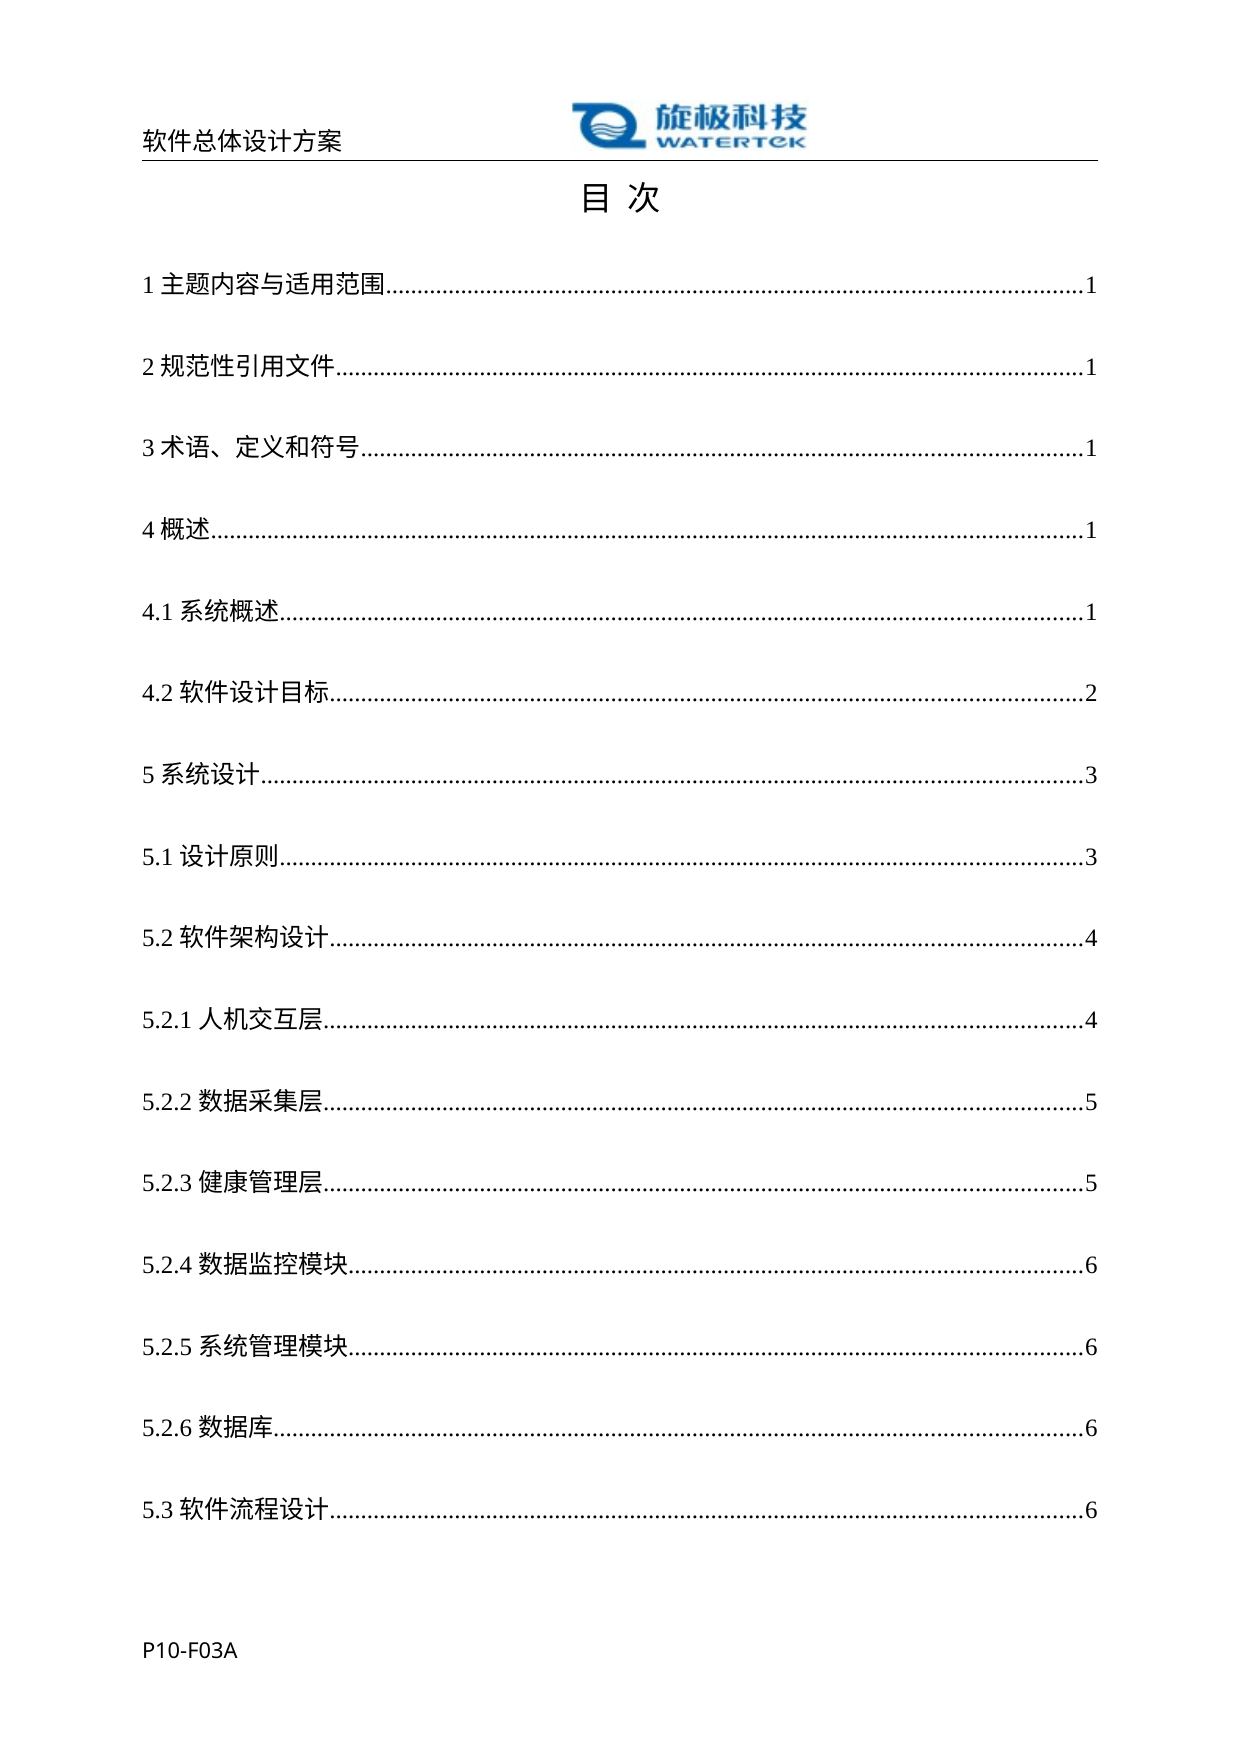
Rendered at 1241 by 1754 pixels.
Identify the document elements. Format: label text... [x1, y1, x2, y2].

picture [571, 100, 810, 151]
text 4.2 软件设计目标 2 [142, 657, 1098, 725]
text 2 规范性引用文件 1 [142, 330, 1098, 398]
text 5.2.6 数据库 6 [142, 1392, 1098, 1460]
text 4.1 系统概述 1 [142, 575, 1098, 643]
text 5.2 软件架构设计 4 [142, 902, 1098, 970]
text 5.1 设计原则 3 [142, 820, 1098, 888]
text 1 主题内容与适用范围 1 [142, 248, 1098, 316]
text 目 次 [142, 162, 1098, 230]
text 5.2.4 数据监控模块 6 [142, 1228, 1098, 1296]
text 5.3 软件流程设计 6 [142, 1473, 1098, 1541]
text 5.2.5 系统管理模块 6 [142, 1310, 1098, 1378]
text 5.2.2 数据采集层 5 [142, 1065, 1098, 1133]
text 5 系统设计 3 [142, 738, 1098, 806]
text 5.2.3 健康管理层 5 [142, 1147, 1098, 1215]
text 5.2.1 人机交互层 4 [142, 983, 1098, 1051]
text 3 术语、定义和符号 1 [142, 412, 1098, 480]
text 4 概述 1 [142, 493, 1098, 561]
